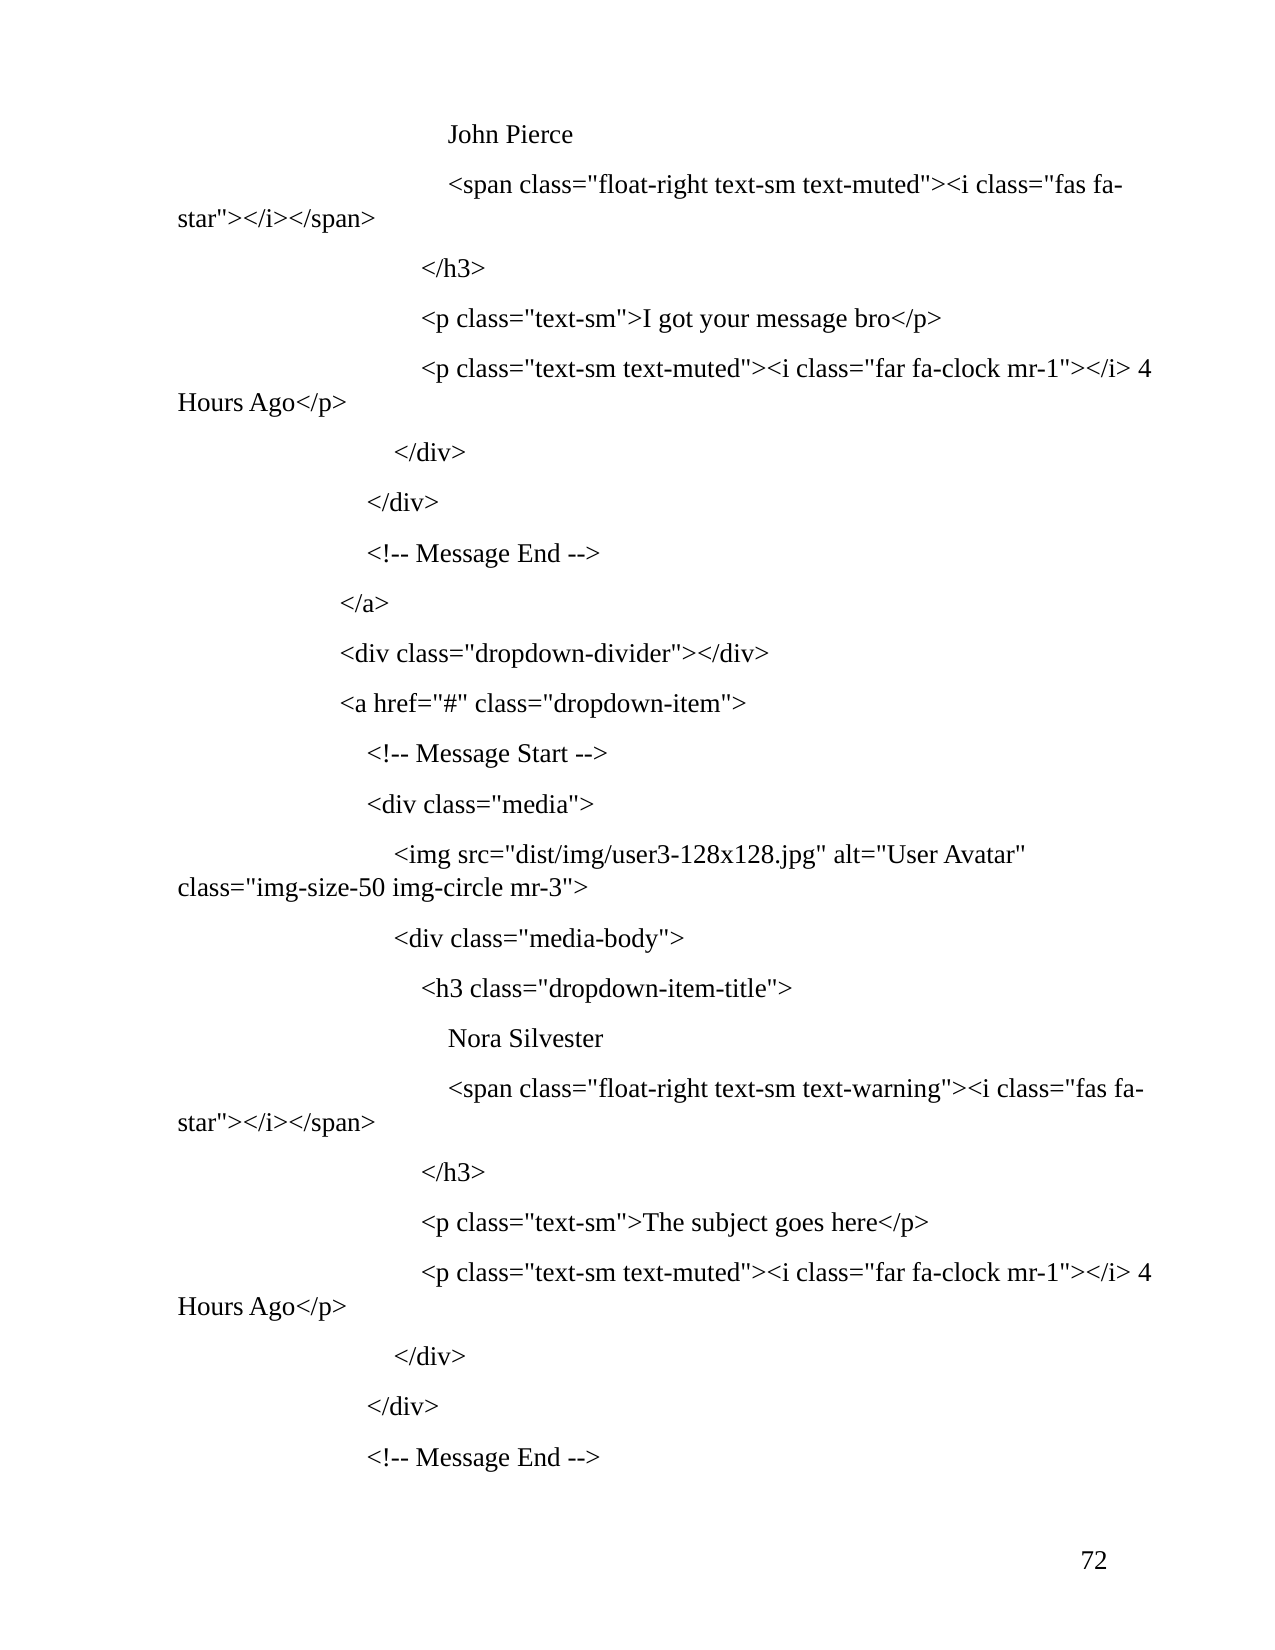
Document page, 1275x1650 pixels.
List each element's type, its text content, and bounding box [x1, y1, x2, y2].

text </div> [177, 486, 1157, 518]
text </a> [177, 587, 1157, 618]
text <!-- Message Start --> [177, 737, 1157, 769]
text <div class="media-body"> [177, 922, 1157, 953]
text </div> [177, 436, 1157, 467]
text </h3> [177, 1156, 1157, 1187]
text </div> [177, 1390, 1157, 1422]
text <p class="text-sm">I got your message bro</p> [177, 302, 1157, 333]
text <span class="float-right text-sm text-warning"><i class="fas fa-star"></i></span> [177, 1072, 1157, 1137]
text <div class="media"> [177, 788, 1157, 819]
text <img src="dist/img/user3-128x128.jpg" alt="User Avatar" class="img-size-50 img-circle mr-3"> [177, 838, 1157, 903]
text <!-- Message End --> [177, 1441, 1157, 1472]
text John Pierce [177, 118, 1157, 149]
text <p class="text-sm text-muted"><i class="far fa-clock mr-1"></i> 4 Hours Ago</p> [177, 1256, 1157, 1321]
text <!-- Message End --> [177, 537, 1157, 568]
text </h3> [177, 252, 1157, 283]
text <p class="text-sm text-muted"><i class="far fa-clock mr-1"></i> 4 Hours Ago</p> [177, 352, 1157, 417]
text <span class="float-right text-sm text-muted"><i class="fas fa-star"></i></span> [177, 168, 1157, 233]
text <div class="dropdown-divider"></div> [177, 637, 1157, 668]
text <a href="#" class="dropdown-item"> [177, 687, 1157, 718]
text </div> [177, 1340, 1157, 1371]
text <p class="text-sm">The subject goes here</p> [177, 1206, 1157, 1237]
text <h3 class="dropdown-item-title"> [177, 972, 1157, 1003]
text Nora Silvester [177, 1022, 1157, 1053]
